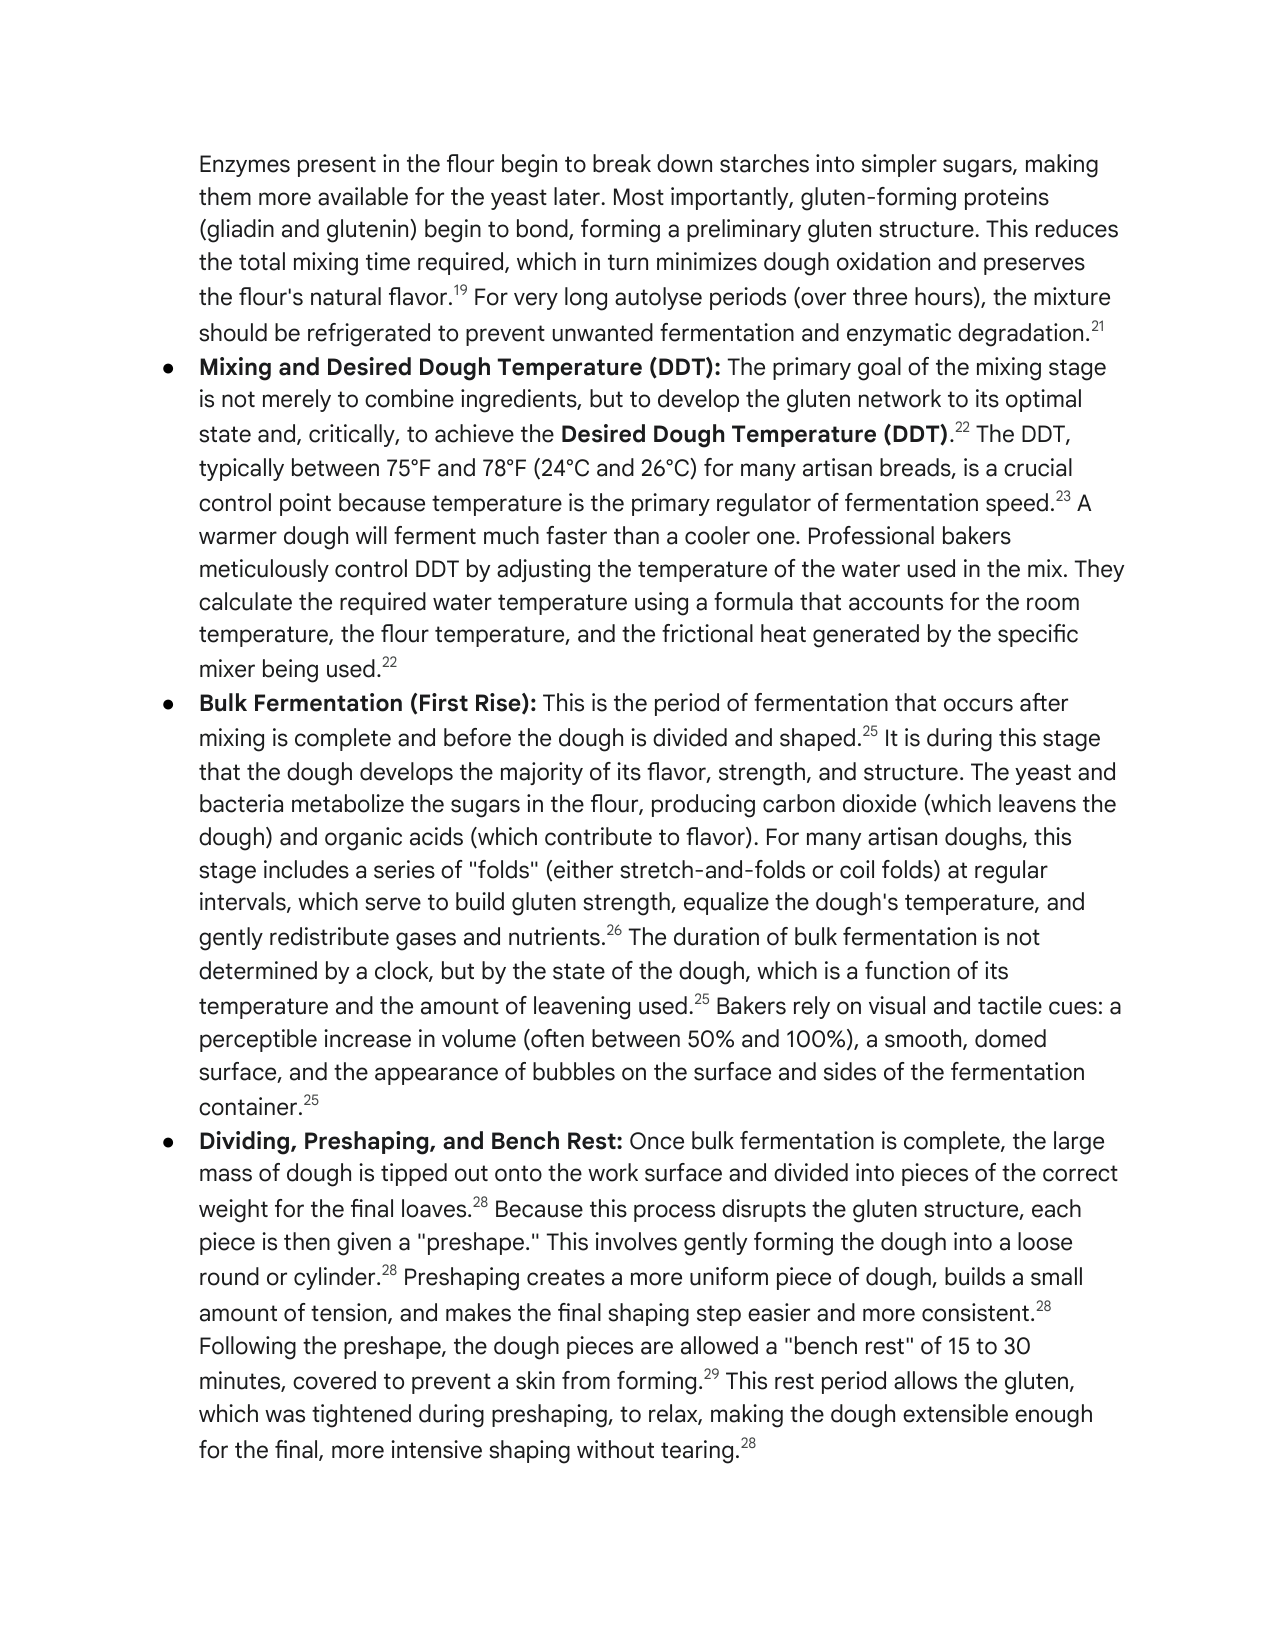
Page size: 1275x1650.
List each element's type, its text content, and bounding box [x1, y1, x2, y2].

list Bulk Fermentation (First Rise): This is the period of fermentation that occurs after mixing is complete and before the dough is divided and shaped.25 It is during this stage that the dough develops the majority of its flavor, strength, and structure. The yeast and bacteria metabolize the sugars in the flour, producing carbon dioxide (which leavens the dough) and organic acids (which contribute to flavor). For many artisan doughs, this stage includes a series of "folds" (either stretch-and-folds or coil folds) at regular intervals, which serve to build gluten strength, equalize the dough's temperature, and gently redistribute gases and nutrients.26 The duration of bulk fermentation is not determined by a clock, but by the state of the dough, which is a function of its temperature and the amount of leavening used.25 Bakers rely on visual and tactile cues: a perceptible increase in volume (often between 50% and 100%), a smooth, domed surface, and the appearance of bubbles on the surface and sides of the fermentation container.25 [161, 689, 1125, 1123]
list Dividing, Preshaping, and Bench Rest: Once bulk fermentation is complete, the large mass of dough is tipped out onto the work surface and divided into pieces of the correct weight for the final loaves.28 Because this process disrupts the gluten structure, each piece is then given a "preshape." This involves gently forming the dough into a loose round or cylinder.28 Preshaping creates a more uniform piece of dough, builds a small amount of tension, and makes the final shaping step easier and more consistent.28 Following the preshape, the dough pieces are allowed a "bench rest" of 15 to 30 minutes, covered to prevent a skin from forming.29 This rest period allows the gluten, which was tightened during preshaping, to relax, making the dough extensible enough for the final, more intensive shaping without tearing.28 [161, 1127, 1125, 1465]
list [161, 150, 1125, 348]
list Mixing and Desired Dough Temperature (DDT): The primary goal of the mixing stage is not merely to combine ingredients, but to develop the gluten network to its optimal state and, critically, to achieve the Desired Dough Temperature (DDT).22 The DDT, typically between 75°F and 78°F (24°C and 26°C) for many artisan breads, is a crucial control point because temperature is the primary regulator of fermentation speed.23 A warmer dough will ferment much faster than a cooler one. Professional bakers meticulously control DDT by adjusting the temperature of the water used in the mix. They calculate the required water temperature using a formula that accounts for the room temperature, the flour temperature, and the frictional heat generated by the specific mixer being used.22 [161, 353, 1125, 685]
